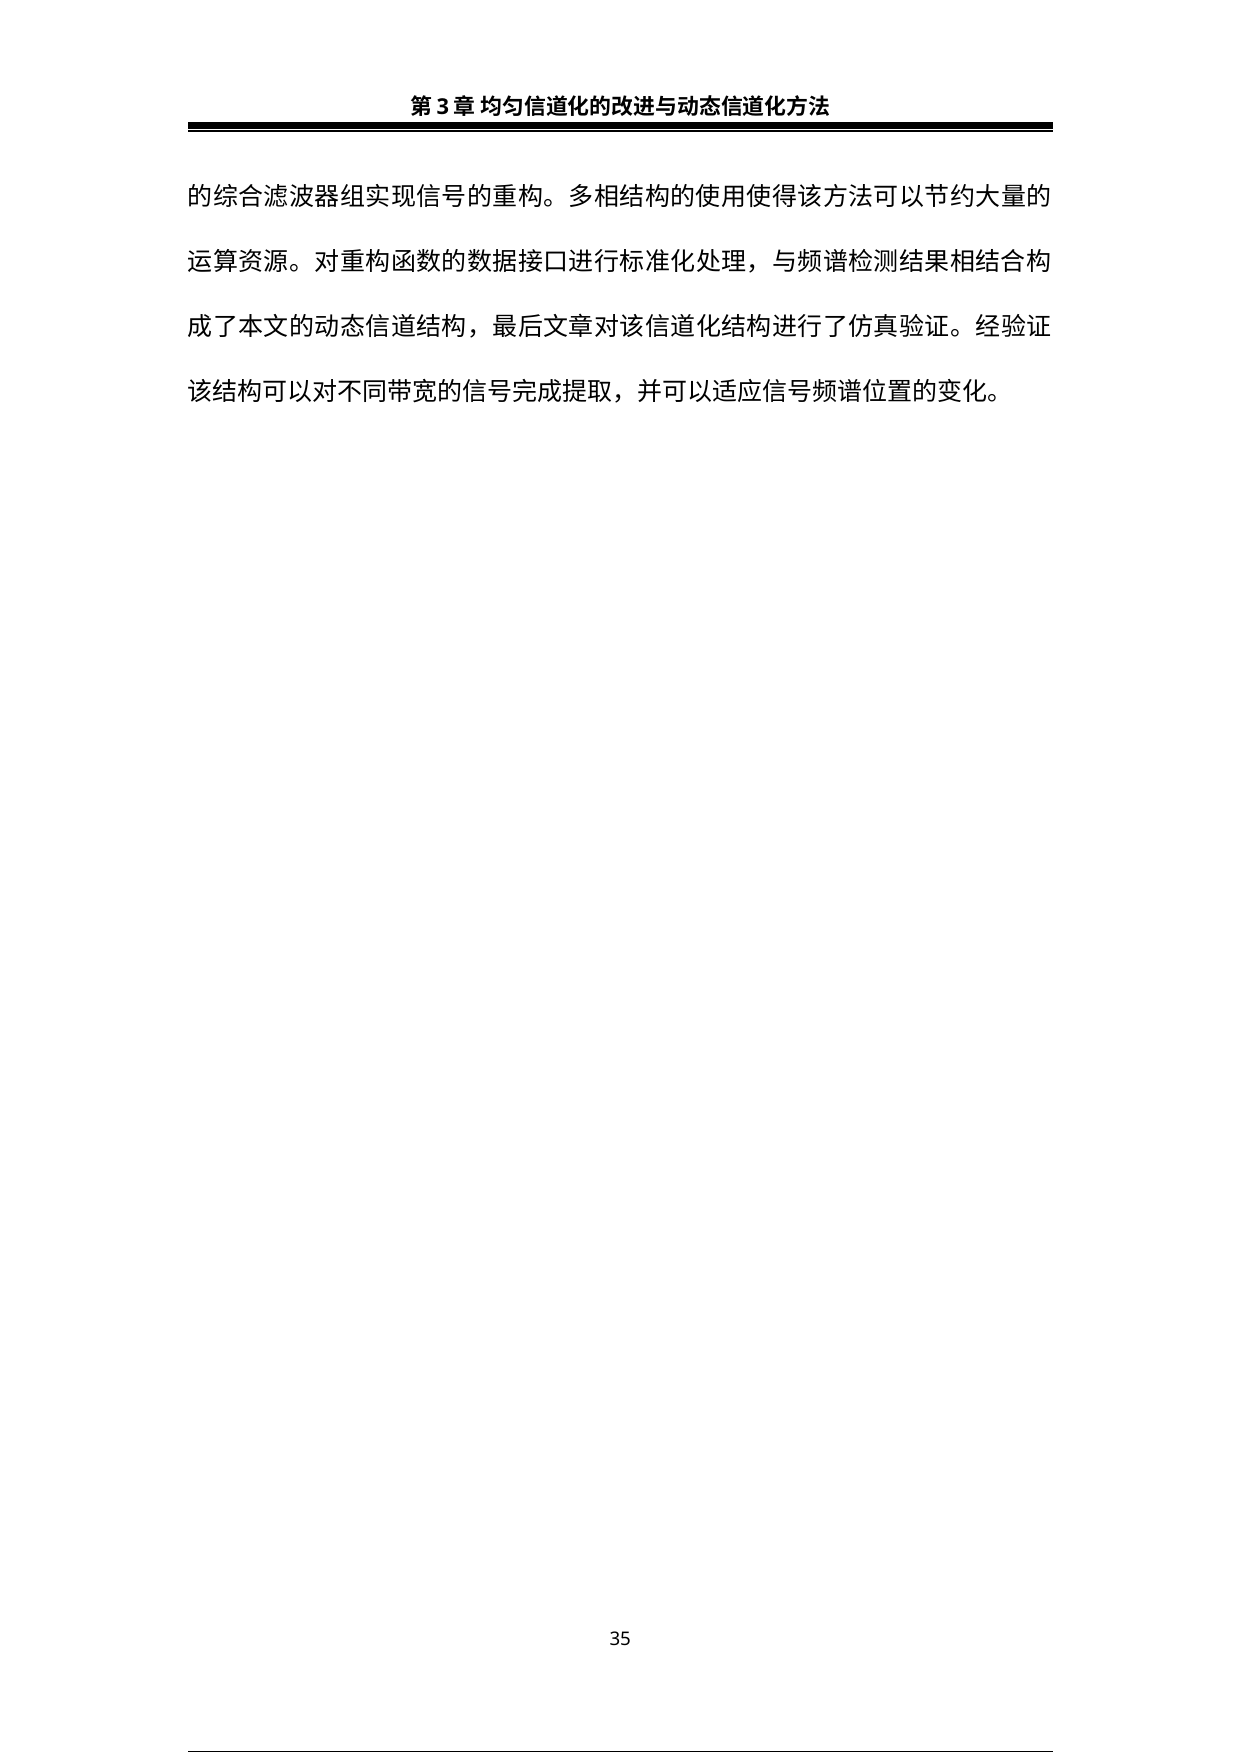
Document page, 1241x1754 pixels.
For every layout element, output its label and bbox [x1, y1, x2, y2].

text [187, 162, 1053, 422]
